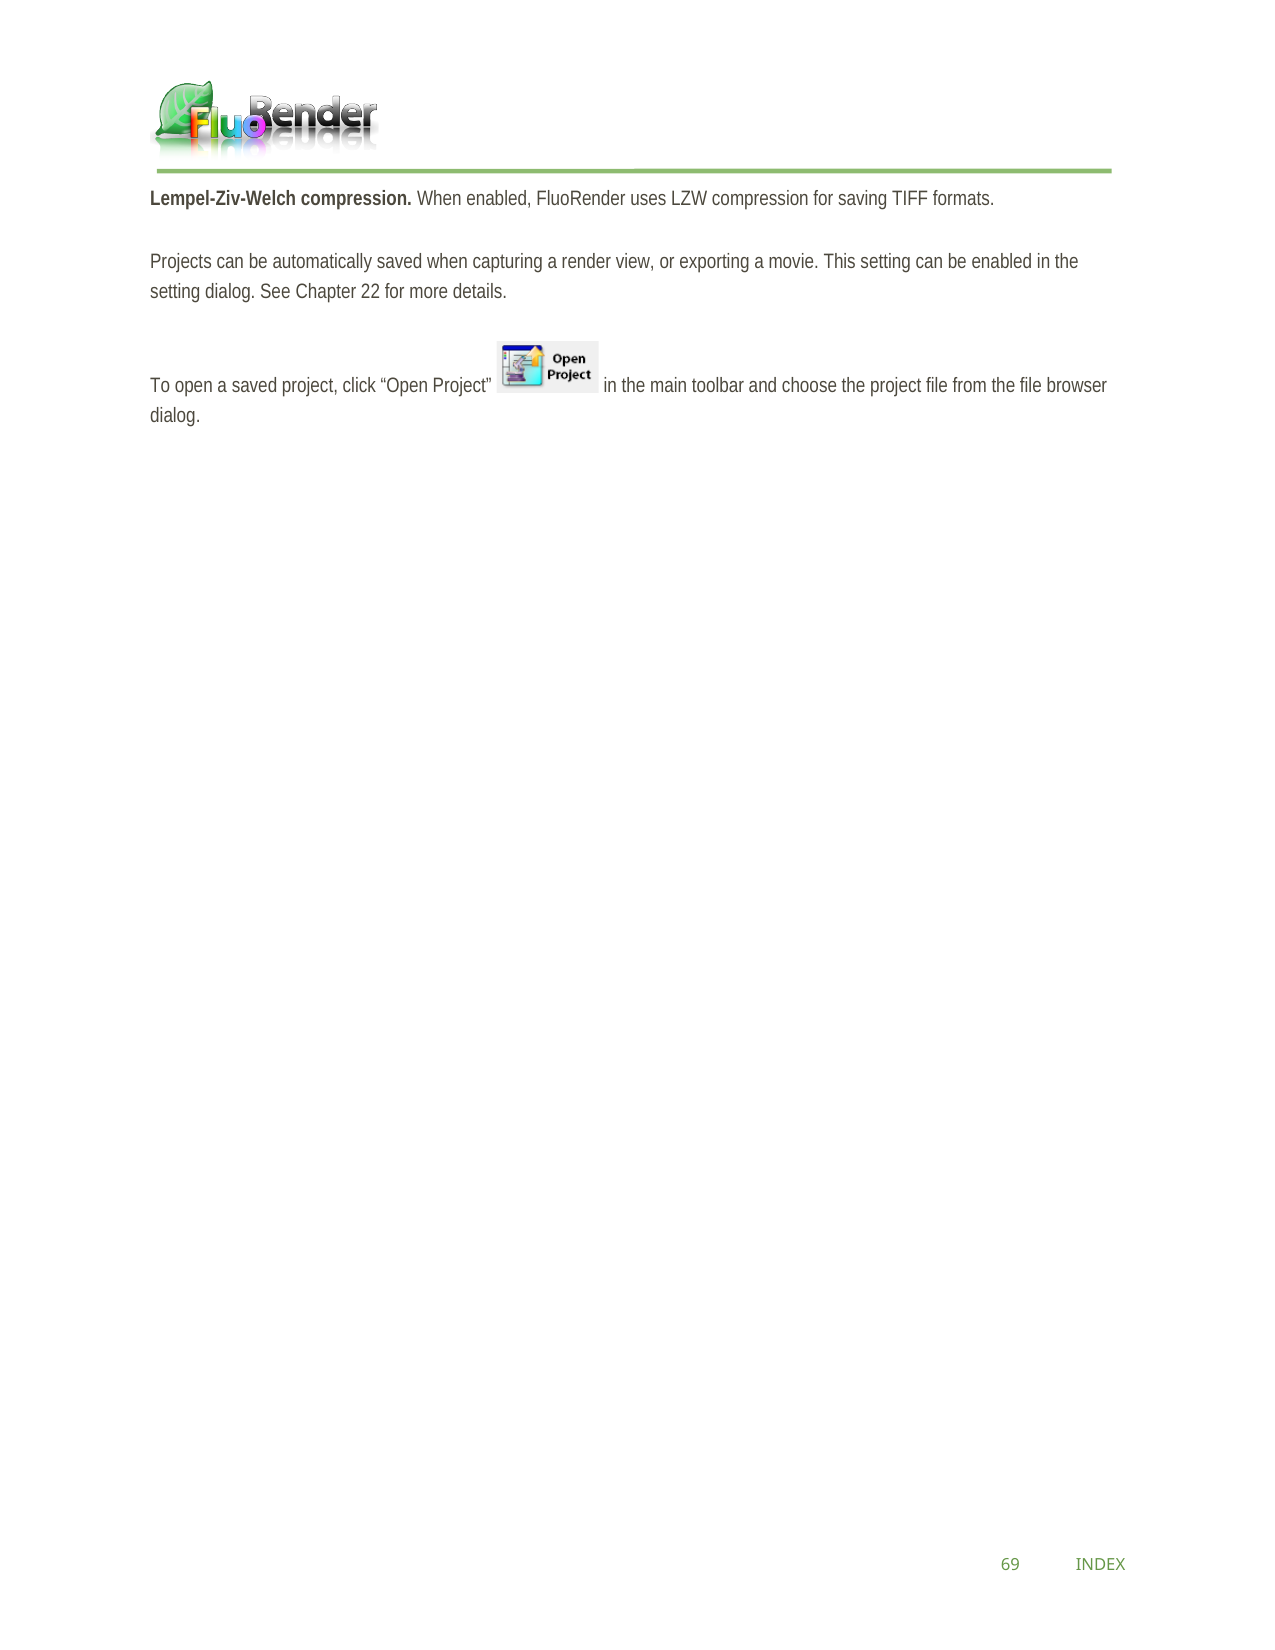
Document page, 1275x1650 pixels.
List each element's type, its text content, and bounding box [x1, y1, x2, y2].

picture [496, 341, 599, 393]
text To open a saved project, click “Open Project” in the main toolbar and choose the project file from the file browser dialog. [150, 342, 1125, 427]
text Projects can be automatically saved when capturing a render view, or exporting a movie. This setting can be enabled in the setting dialog. See Chapter 22 for more details. [150, 249, 1125, 302]
text Lempel-Ziv-Welch compression. When enabled, FluoRender uses LZW compression for saving TIFF formats. [150, 185, 1125, 209]
picture [150, 75, 379, 162]
